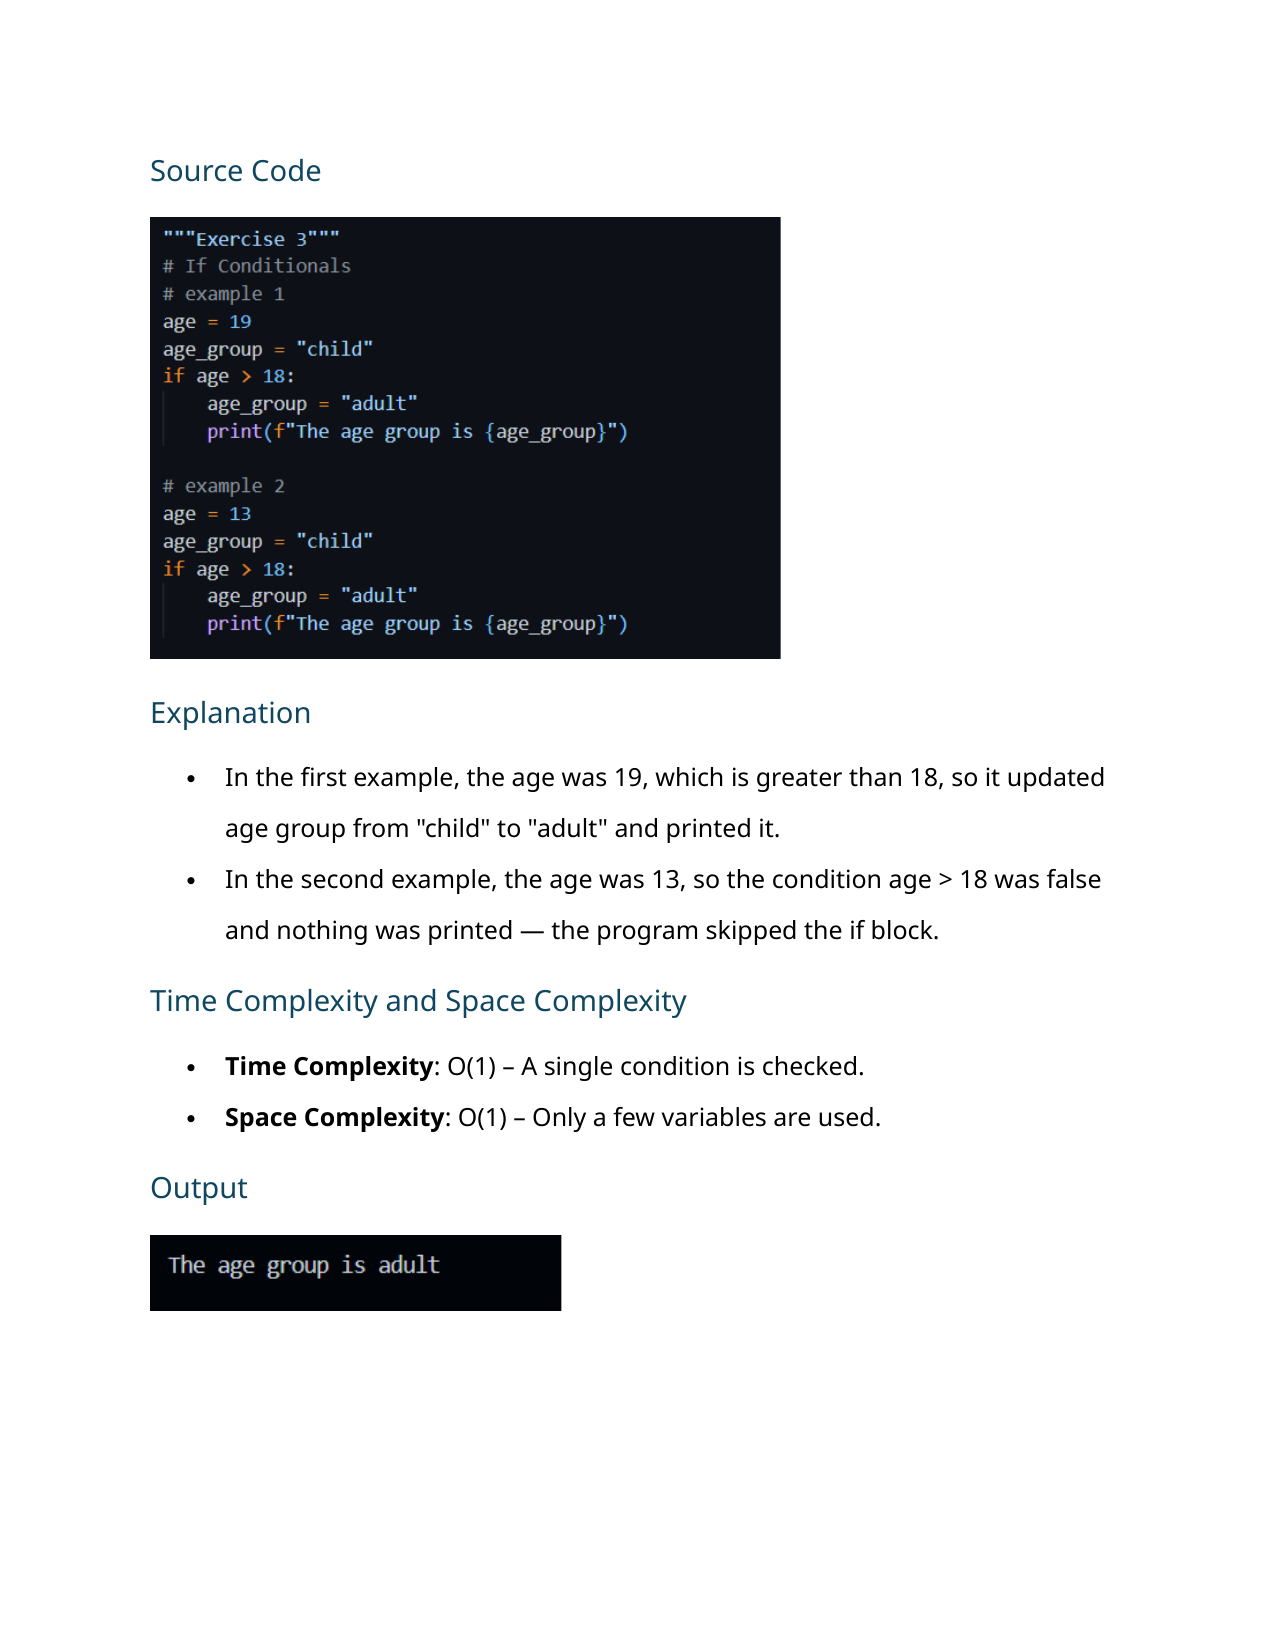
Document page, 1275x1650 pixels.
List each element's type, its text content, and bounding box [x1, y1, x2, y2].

subtitle Output [150, 1167, 1125, 1207]
list In the first example, the age was 19, which is greater than 18, so it updated age group from "child" to "adult" and printed it. [187, 760, 1125, 845]
subtitle Explanation [150, 692, 1125, 732]
picture [150, 1235, 562, 1311]
list In the second example, the age was 13, so the condition age > 18 was false and nothing was printed — the program skipped the if block. [187, 862, 1125, 947]
list Space Complexity: O(1) – Only a few variables are used. [187, 1099, 1125, 1133]
subtitle Source Code [150, 150, 1125, 190]
subtitle Time Complexity and Space Complexity [150, 981, 1125, 1020]
picture [150, 217, 781, 659]
list Time Complexity: O(1) – A single condition is checked. [187, 1048, 1125, 1082]
